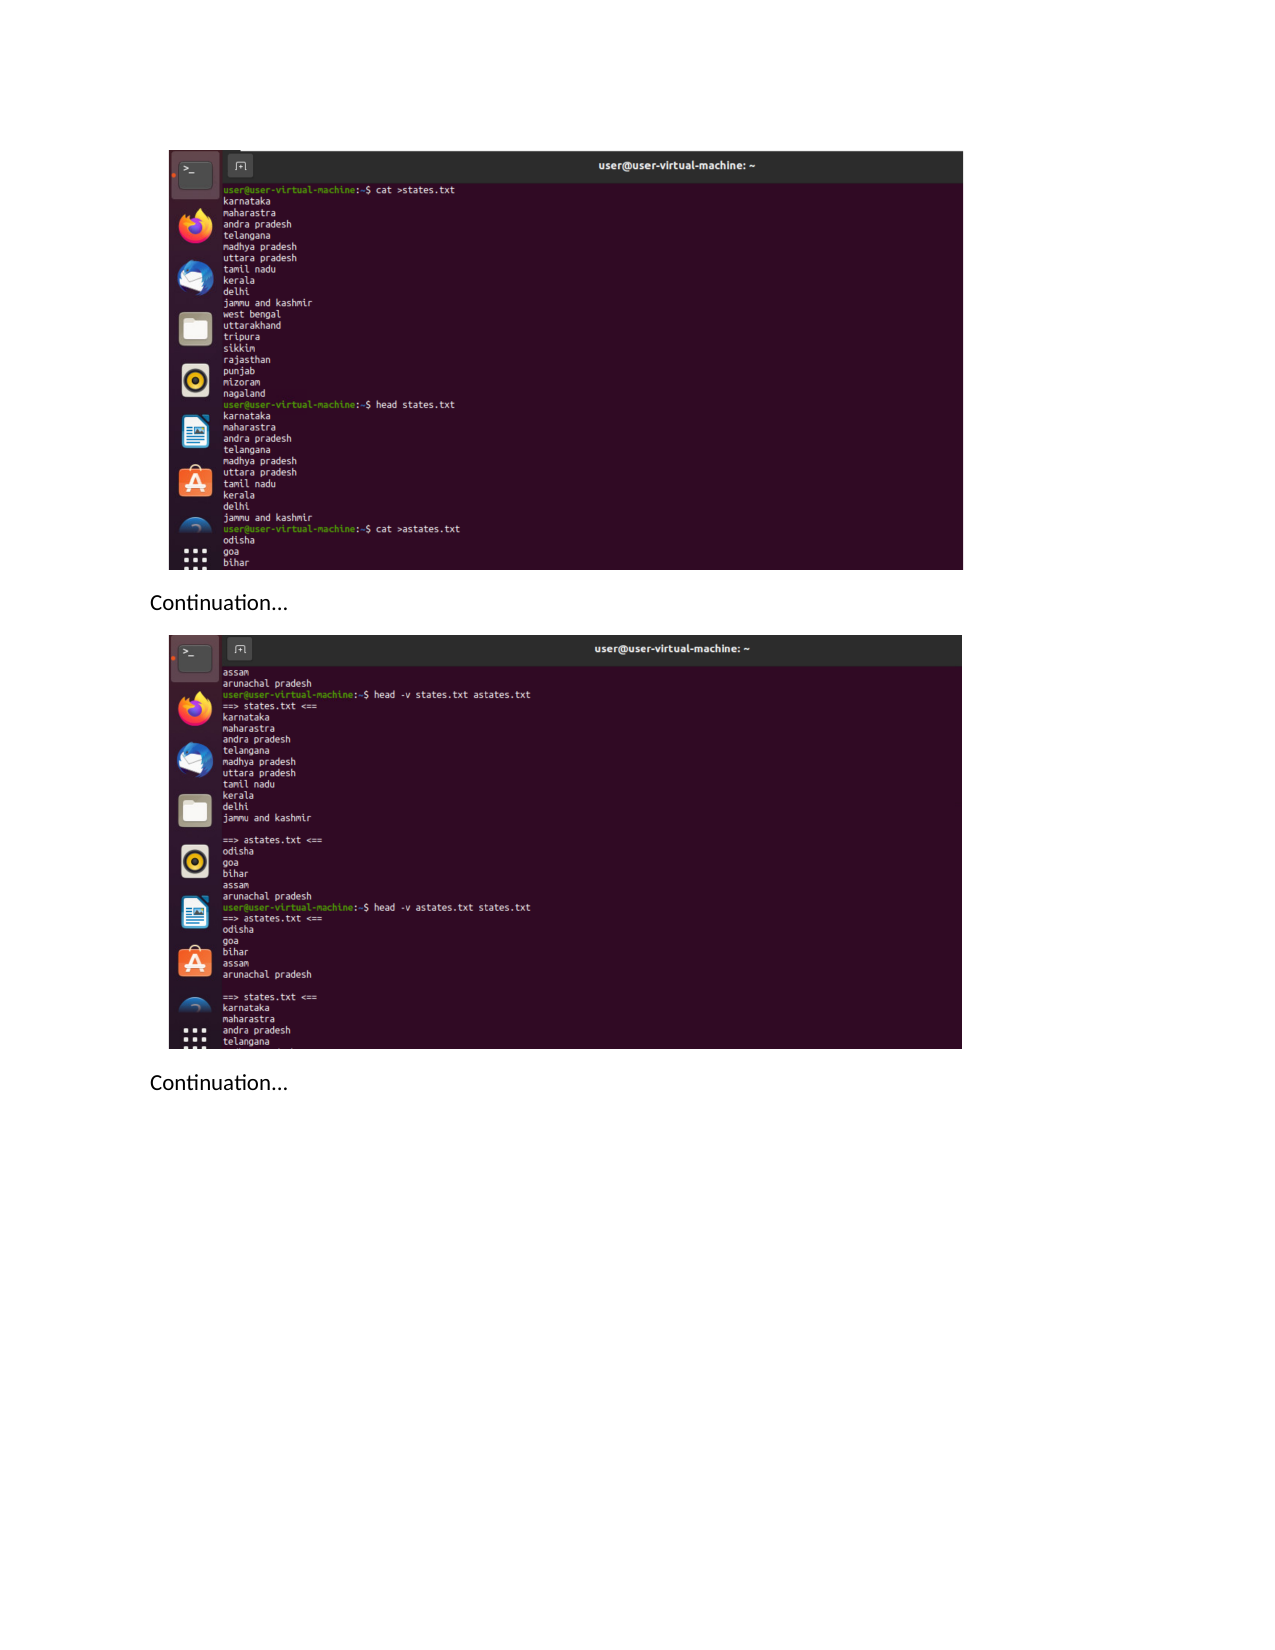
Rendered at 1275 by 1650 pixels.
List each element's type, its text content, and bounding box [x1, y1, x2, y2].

text Continuation... [150, 1068, 1125, 1096]
text Continuation... [150, 588, 1125, 616]
